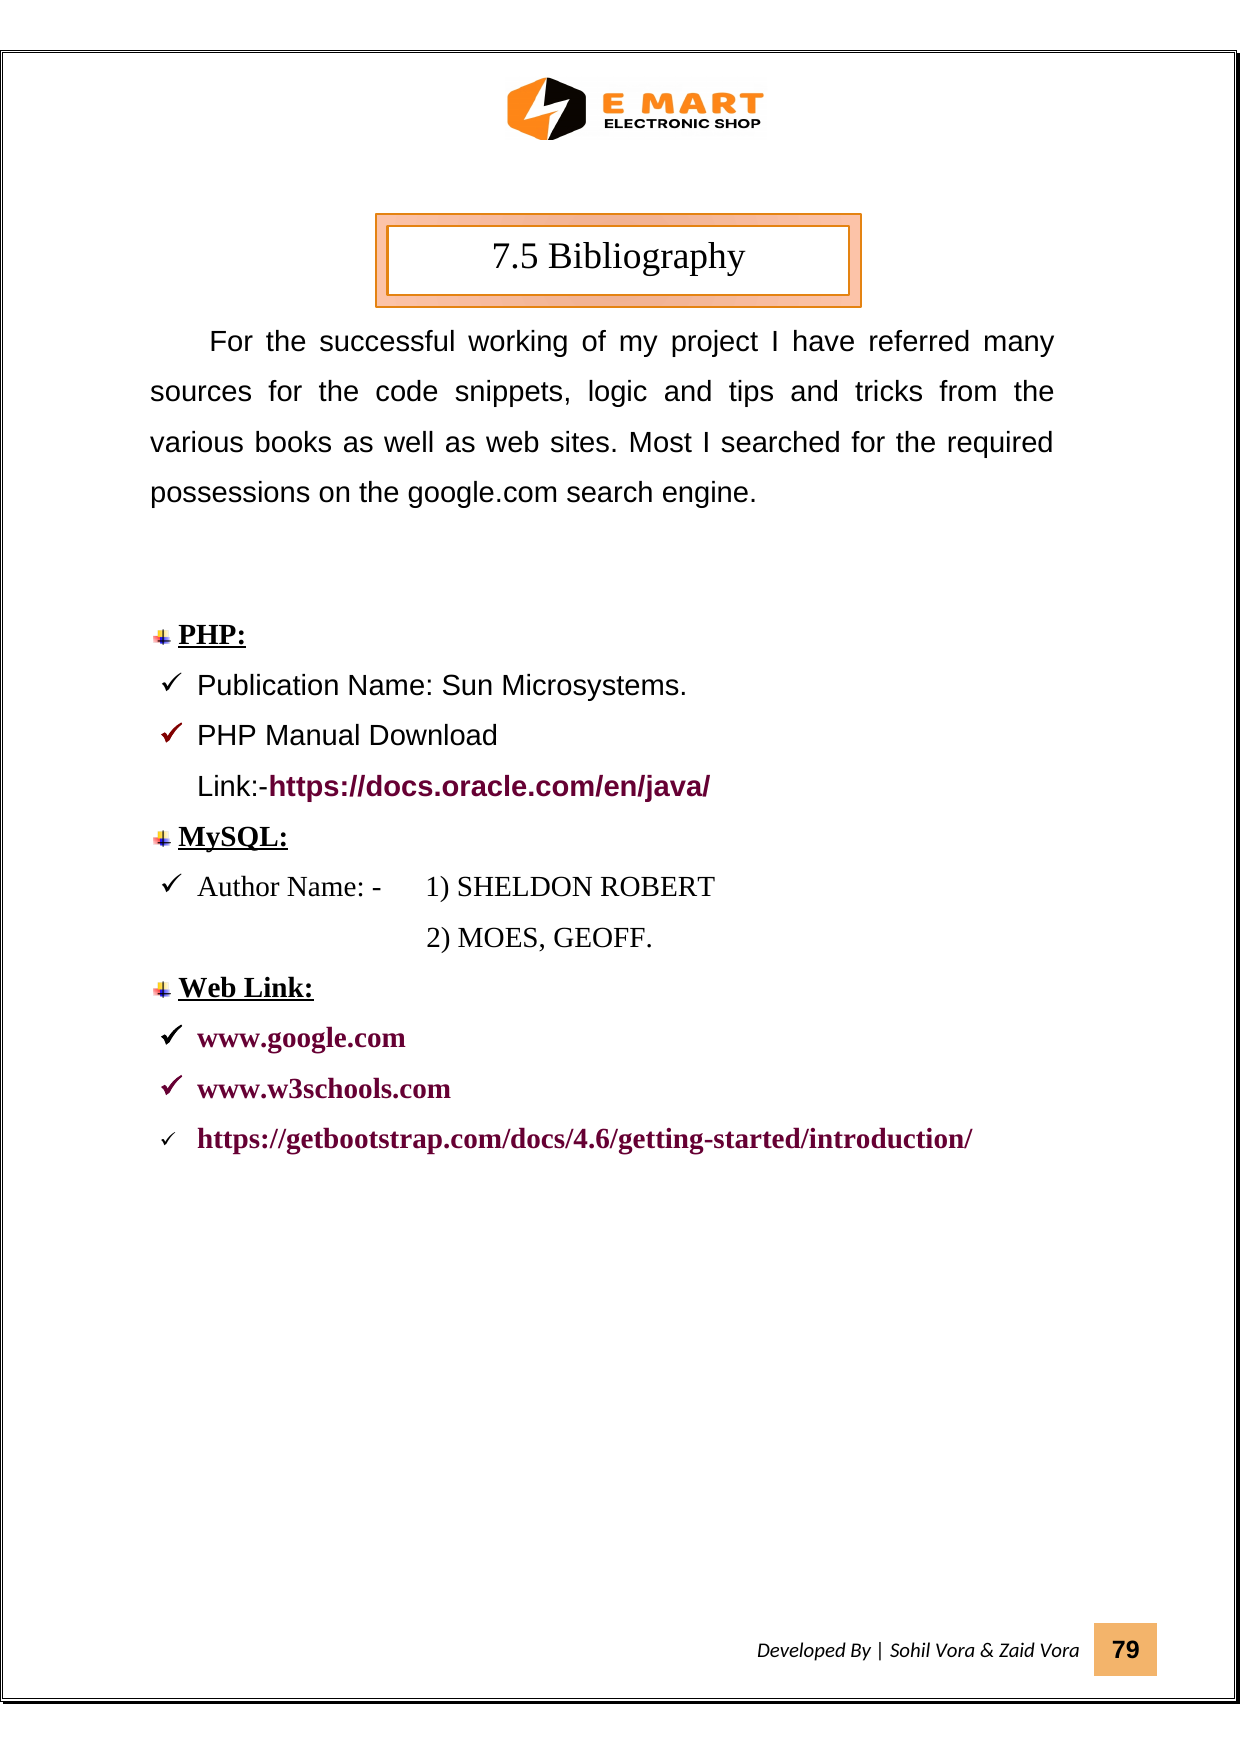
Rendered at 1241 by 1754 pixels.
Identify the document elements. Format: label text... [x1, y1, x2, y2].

list PHP Manual Download [159, 718, 1234, 752]
list Author Name: - 1) SHELDON ROBERT [159, 869, 1234, 903]
picture [504, 76, 767, 139]
picture [153, 829, 171, 847]
list Publication Name: Sun Microsystems. [159, 667, 1234, 701]
list Link:-https://docs.oracle.com/en/java/ [197, 769, 1234, 802]
list 2) MOES, GEOFF. [197, 920, 1234, 953]
text For the successful working of my project I have referred many sources for the code snippets, logic and tips and tricks from the various books as well as web sites. Most I searched for the required possessions on the google.com search engine. [150, 324, 1056, 508]
list https://getbootstrap.com/docs/4.6/getting-started/introduction/ [159, 1121, 1234, 1155]
list www.w3schools.com [159, 1071, 1234, 1104]
picture [153, 628, 171, 645]
picture [153, 980, 171, 998]
list www.google.com [159, 1020, 1234, 1054]
list Web Link: [152, 970, 1234, 1004]
list MySQL: [152, 819, 1234, 853]
list PHP: [152, 617, 1234, 651]
